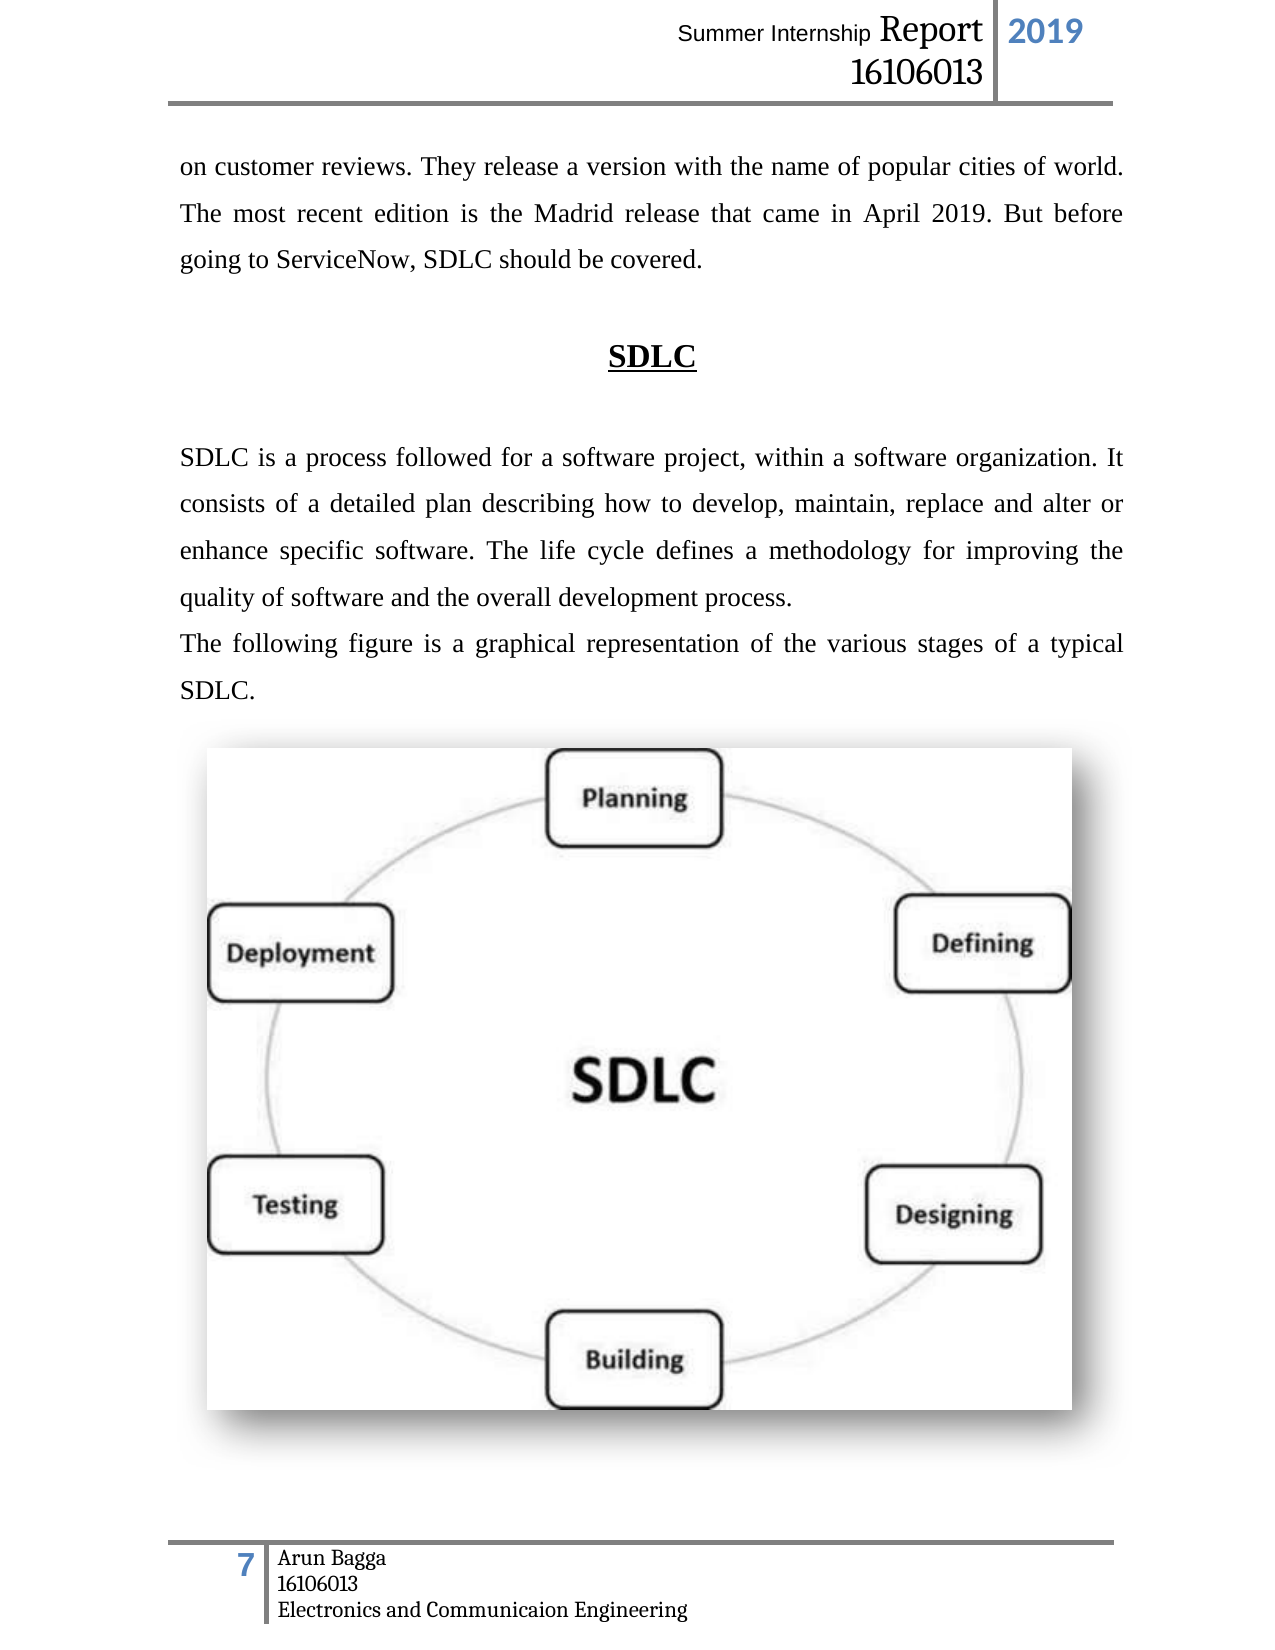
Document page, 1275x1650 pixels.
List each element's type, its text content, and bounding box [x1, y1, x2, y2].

text The following figure is a graphical representation of the various stages of a typical SDLC. [179, 627, 1125, 705]
text SDLC is a process followed for a software project, within a software organization. It consists of a detailed plan describing how to develop, maintain, replace and alter or enhance specific software. The life cycle defines a methodology for improving the quality of software and the overall development process. [179, 441, 1125, 612]
text SDLC [179, 337, 1125, 375]
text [179, 150, 1125, 274]
picture [207, 748, 1072, 1410]
